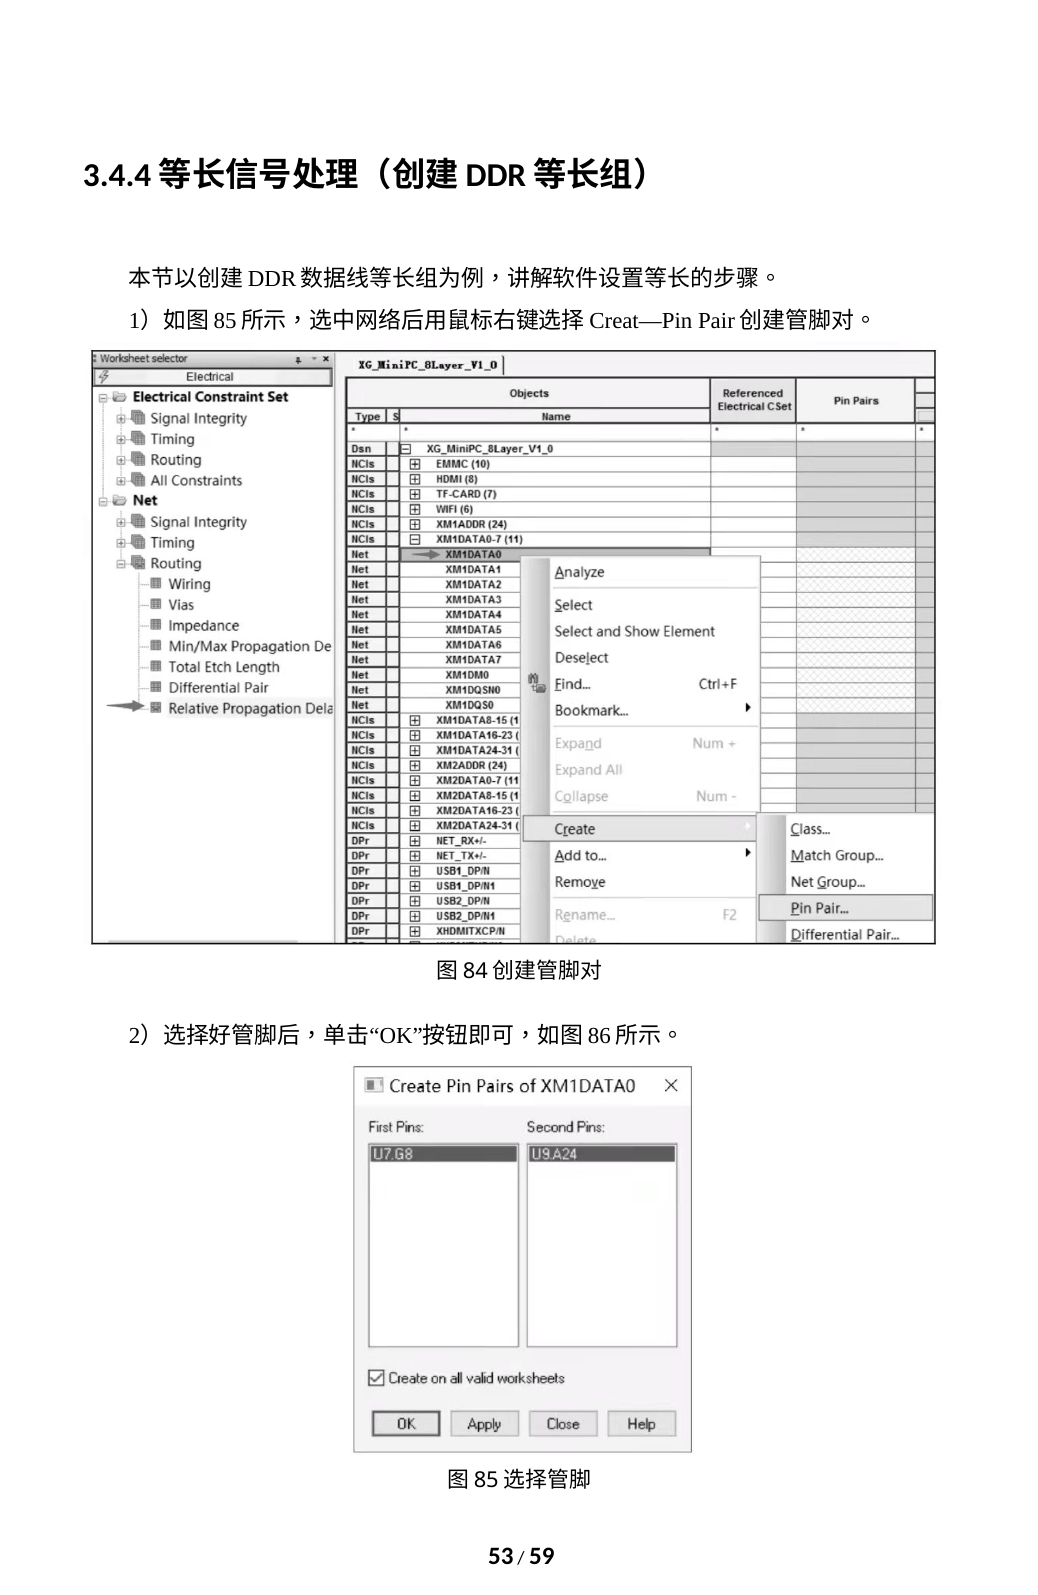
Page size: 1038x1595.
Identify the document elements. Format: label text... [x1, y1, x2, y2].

text 图 85 选择管脚 [83, 1462, 955, 1493]
subtitle 3.4.4 等长信号处理（创建DDR等长组） [83, 148, 955, 196]
text 图 84 创建管脚对 [83, 953, 955, 984]
picture [82, 342, 949, 953]
text 2）选择好管脚后，单击“OK”按钮即可，如图86所示。 [83, 1014, 955, 1050]
picture [337, 1056, 700, 1462]
text 本节以创建DDR数据线等长组为例，讲解软件设置等长的步骤。 [83, 258, 955, 294]
text 1）如图85所示，选中网络后用鼠标右键选择Creat—Pin Pair创建管脚对。 [83, 300, 955, 336]
